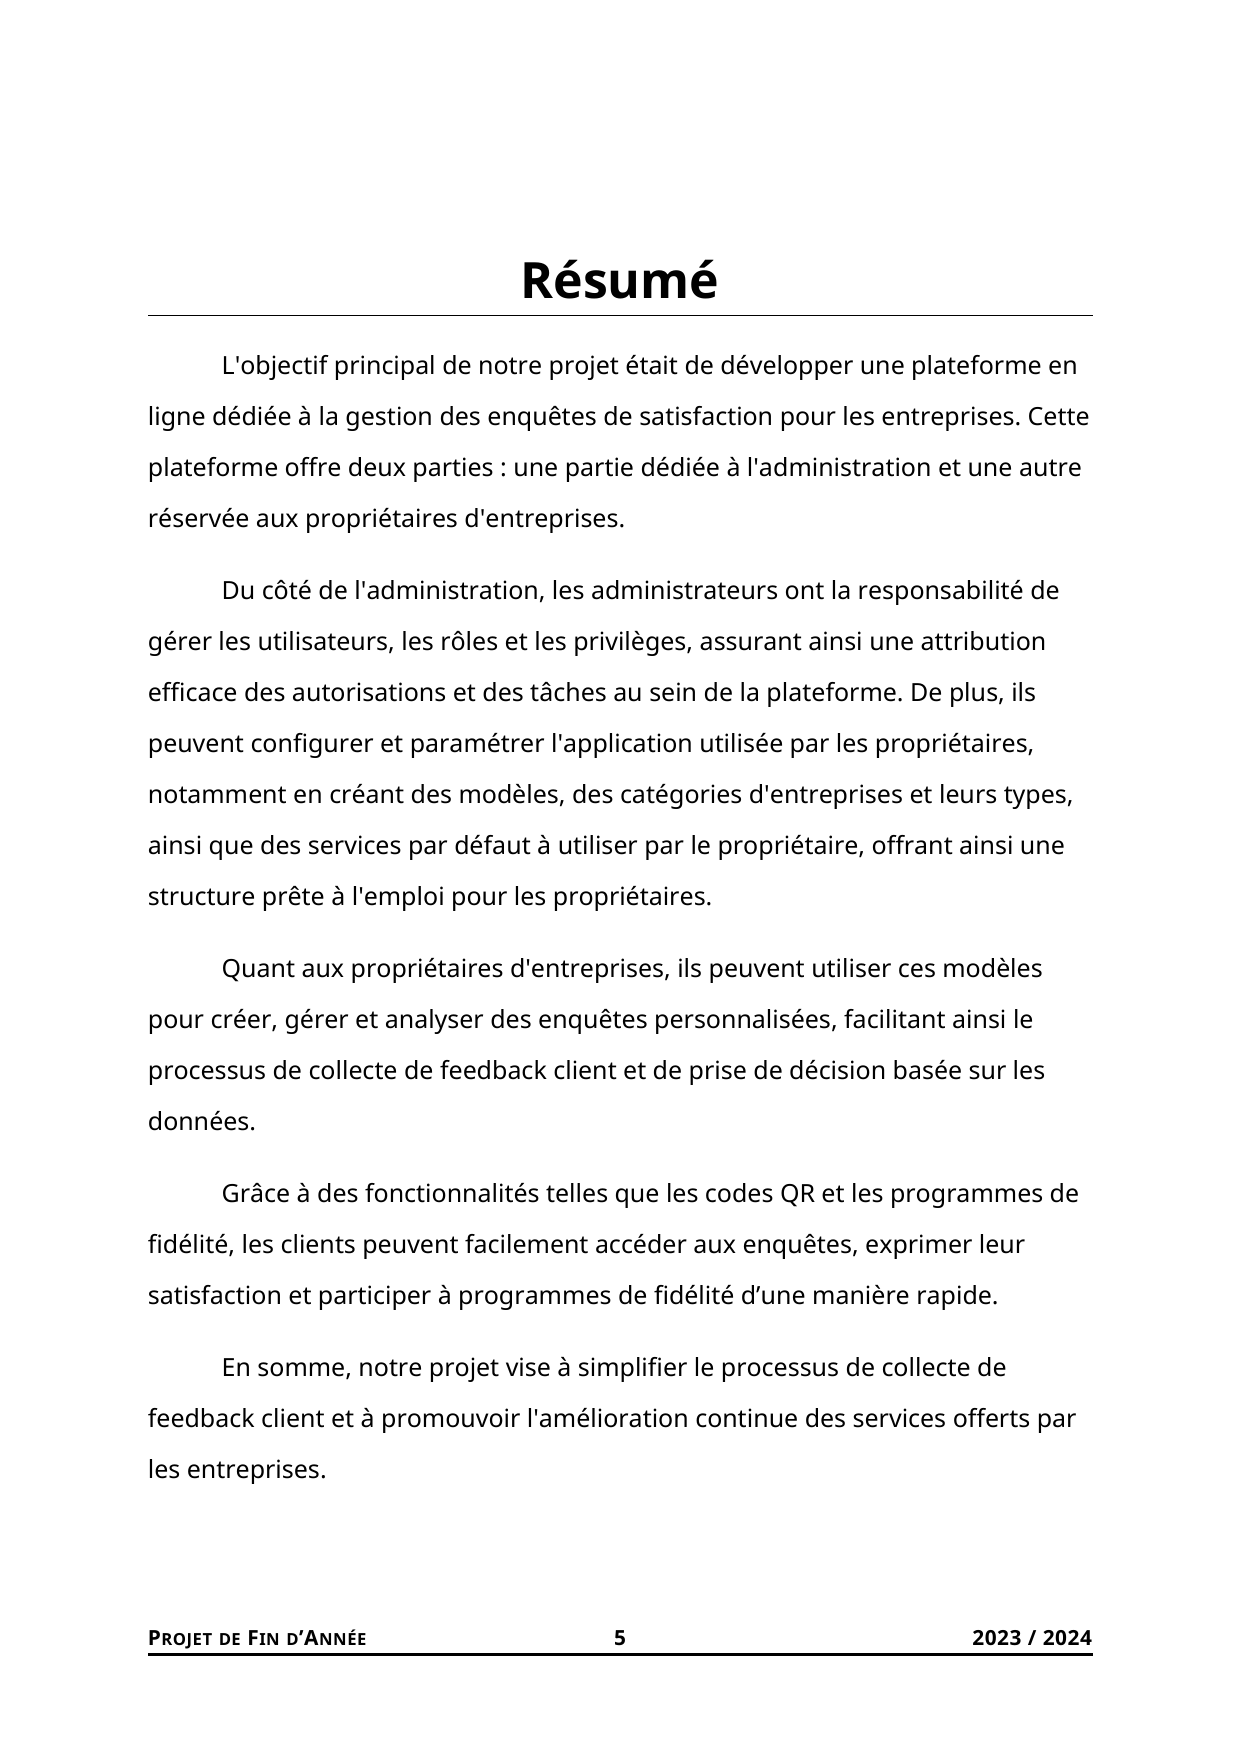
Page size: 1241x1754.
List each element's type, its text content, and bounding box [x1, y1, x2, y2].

text Quant aux propriétaires d'entreprises, ils peuvent utiliser ces modèles pour créer, gérer et analyser des enquêtes personnalisées, facilitant ainsi le processus de collecte de feedback client et de prise de décision basée sur les données. [148, 950, 1093, 1138]
text Résumé [148, 245, 1093, 315]
text L'objectif principal de notre projet était de développer une plateforme en ligne dédiée à la gestion des enquêtes de satisfaction pour les entreprises. Cette plateforme offre deux parties : une partie dédiée à l'administration et une autre réservée aux propriétaires d'entreprises. [148, 347, 1093, 534]
text Du côté de l'administration, les administrateurs ont la responsabilité de gérer les utilisateurs, les rôles et les privilèges, assurant ainsi une attribution efficace des autorisations et des tâches au sein de la plateforme. De plus, ils peuvent configurer et paramétrer l'application utilisée par les propriétaires, notamment en créant des modèles, des catégories d'entreprises et leurs types, ainsi que des services par défaut à utiliser par le propriétaire, offrant ainsi une structure prête à l'emploi pour les propriétaires. [148, 572, 1093, 913]
text Grâce à des fonctionnalités telles que les codes QR et les programmes de fidélité, les clients peuvent facilement accéder aux enquêtes, exprimer leur satisfaction et participer à programmes de fidélité d’une manière rapide. [148, 1175, 1093, 1312]
text En somme, notre projet vise à simplifier le processus de collecte de feedback client et à promouvoir l'amélioration continue des services offerts par les entreprises. [148, 1349, 1093, 1486]
